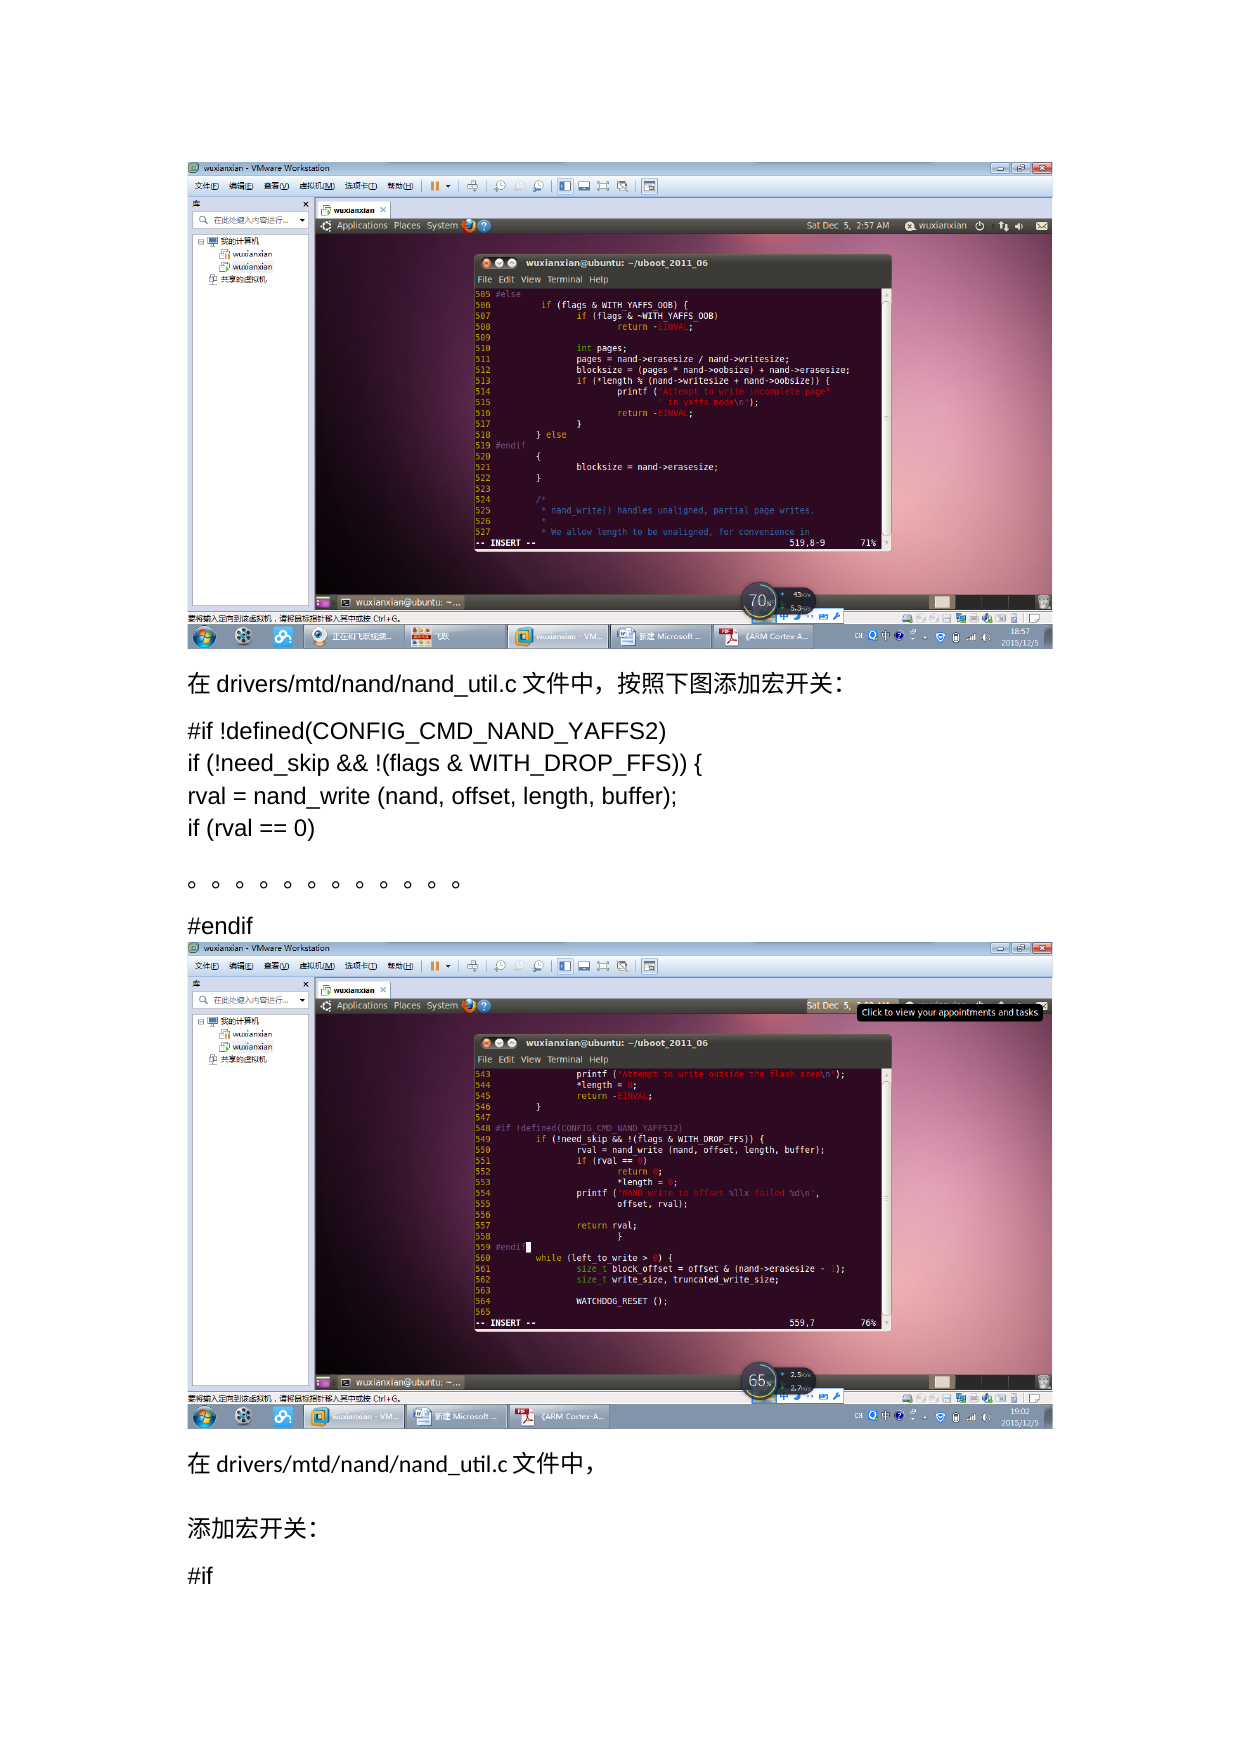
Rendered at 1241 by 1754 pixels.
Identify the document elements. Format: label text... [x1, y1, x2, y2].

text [187, 1559, 1053, 1592]
text 在drivers/mtd/nand/nand_util.c文件中， [187, 1429, 1053, 1494]
text 添加宏开关： [187, 1494, 1053, 1559]
picture [187, 162, 1053, 649]
text if (!need_skip && !(flags & WITH_DROP_FFS)) { [187, 747, 1053, 779]
text if (rval == 0) [187, 812, 1053, 844]
text 。。。。。。。。。。。。 [187, 844, 1053, 909]
text 在drivers/mtd/nand/nand_util.c文件中，按照下图添加宏开关： [187, 649, 1053, 714]
picture [187, 942, 1053, 1429]
text #if !defined(CONFIG_CMD_NAND_YAFFS2) [187, 714, 1053, 747]
text rval = nand_write (nand, offset, length, buffer); [187, 779, 1053, 812]
text #endif [187, 909, 1053, 942]
